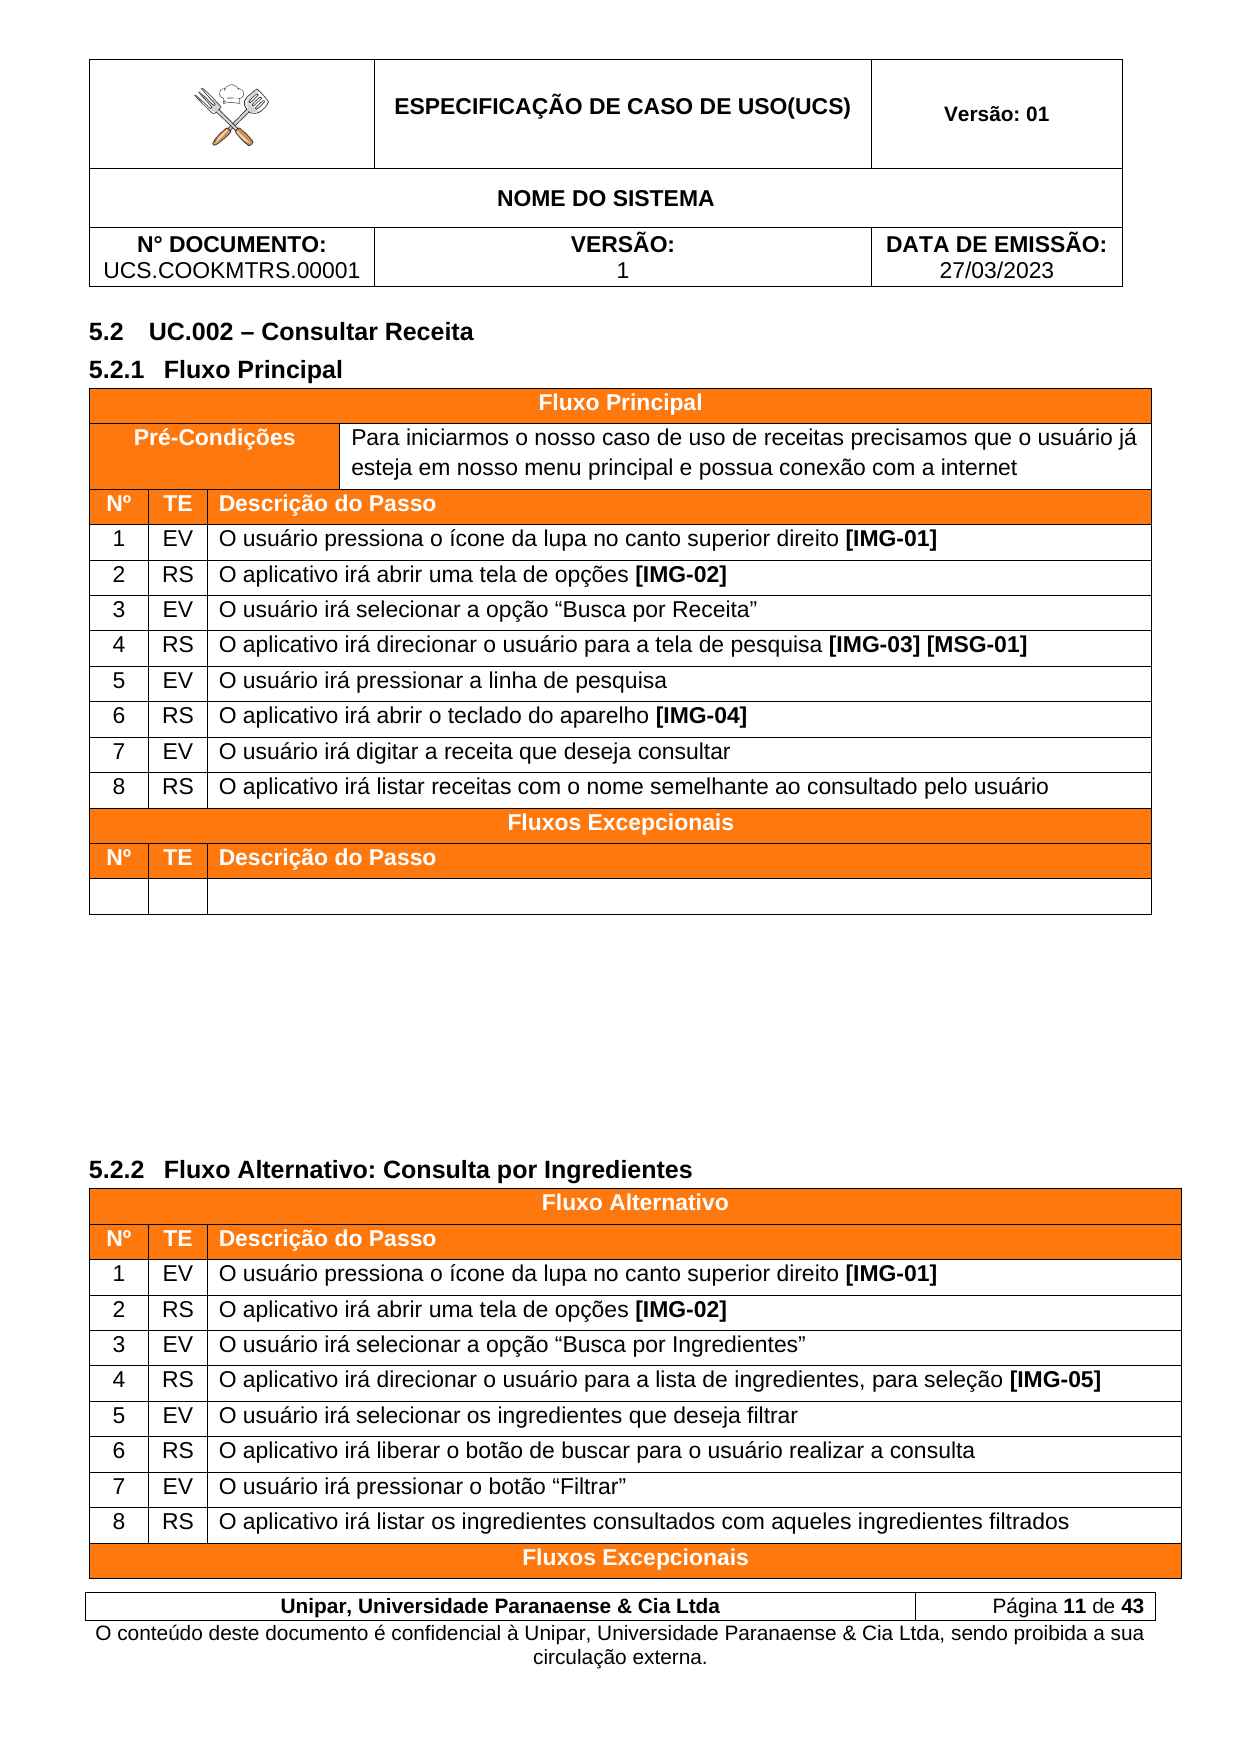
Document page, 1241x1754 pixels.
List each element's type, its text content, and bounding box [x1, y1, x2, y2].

table_cell O aplicativo irá abrir uma tela de opções [IMG-02] [208, 561, 1151, 595]
table_cell 4 [90, 1366, 148, 1401]
table_cell O usuário irá selecionar a opção “Busca por Receita” [208, 596, 1151, 630]
table_cell [149, 879, 207, 914]
table_cell EV [149, 1260, 207, 1294]
table_cell Pré-Condições [90, 424, 339, 489]
table_cell RS [149, 631, 207, 666]
table_cell 3 [90, 1331, 148, 1365]
table_cell 3 [90, 596, 148, 630]
table_cell O aplicativo irá listar os ingredientes consultados com aqueles ingredientes filtrados [208, 1508, 1181, 1542]
table_cell O usuário irá pressionar a linha de pesquisa [208, 667, 1151, 701]
table_cell TE [149, 1225, 207, 1259]
picture [177, 60, 286, 168]
table_cell O usuário pressiona o ícone da lupa no canto superior direito [IMG-01] [208, 1260, 1181, 1294]
table_cell 2 [90, 1296, 148, 1330]
table_cell Nº [90, 1225, 148, 1259]
table_header Fluxo Alternativo [90, 1189, 1181, 1224]
table_cell RS [149, 561, 207, 595]
table_cell O aplicativo irá abrir uma tela de opções [IMG-02] [208, 1296, 1181, 1330]
table_cell EV [149, 1473, 207, 1507]
table_cell EV [149, 1402, 207, 1436]
table_cell Para iniciarmos o nosso caso de uso de receitas precisamos que o usuário já esteja em nosso menu principal e possua conexão com a internet [340, 424, 1151, 489]
table_cell Descrição do Passo [208, 844, 1151, 878]
table_cell Fluxos Excepcionais [90, 809, 1151, 843]
subtitle UC.002 – Consultar Receita [89, 317, 1152, 346]
subtitle Fluxo Principal [89, 354, 1152, 383]
table_cell O aplicativo irá direcionar o usuário para a lista de ingredientes, para seleção [IMG-05] [208, 1366, 1181, 1401]
table_cell O aplicativo irá liberar o botão de buscar para o usuário realizar a consulta [208, 1437, 1181, 1472]
table_cell EV [149, 596, 207, 630]
table_cell 6 [90, 1437, 148, 1472]
table_cell EV [149, 1331, 207, 1365]
table_cell O usuário pressiona o ícone da lupa no canto superior direito [IMG-01] [208, 525, 1151, 559]
table_cell Nº [90, 490, 148, 524]
table_cell RS [149, 1437, 207, 1472]
table_cell O usuário irá selecionar a opção “Busca por Ingredientes” [208, 1331, 1181, 1365]
table_cell [208, 879, 1151, 914]
table_cell 8 [90, 1508, 148, 1542]
table_header Fluxo Principal [90, 389, 1151, 423]
table_cell RS [149, 773, 207, 807]
table_cell 2 [90, 561, 148, 595]
table_cell O usuário irá digitar a receita que deseja consultar [208, 738, 1151, 772]
table_cell 6 [90, 702, 148, 737]
table_cell RS [149, 1366, 207, 1401]
table_cell O usuário irá selecionar os ingredientes que deseja filtrar [208, 1402, 1181, 1436]
table_cell O aplicativo irá abrir o teclado do aparelho [IMG-04] [208, 702, 1151, 737]
table_cell Fluxos Excepcionais [90, 1544, 1181, 1578]
table_cell 7 [90, 738, 148, 772]
table_cell O usuário irá pressionar o botão “Filtrar” [208, 1473, 1181, 1507]
table_cell EV [149, 667, 207, 701]
table_cell RS [149, 702, 207, 737]
table_cell Descrição do Passo [208, 1225, 1181, 1259]
table_cell RS [149, 1508, 207, 1542]
table_cell Descrição do Passo [208, 490, 1151, 524]
table_cell RS [149, 1296, 207, 1330]
table_cell EV [149, 738, 207, 772]
table_cell O aplicativo irá direcionar o usuário para a tela de pesquisa [IMG-03] [MSG-01] [208, 631, 1151, 666]
table_cell TE [149, 844, 207, 878]
subtitle Fluxo Alternativo: Consulta por Ingredientes [89, 1155, 1152, 1184]
table_cell 8 [90, 773, 148, 807]
table_cell EV [149, 525, 207, 559]
table_cell O aplicativo irá listar receitas com o nome semelhante ao consultado pelo usuário [208, 773, 1151, 807]
table_cell 7 [90, 1473, 148, 1507]
table_cell Nº [90, 844, 148, 878]
table_cell 5 [90, 1402, 148, 1436]
table_cell TE [149, 490, 207, 524]
table_cell [90, 879, 148, 914]
table_cell 4 [90, 631, 148, 666]
table_cell 1 [90, 1260, 148, 1294]
table_cell 5 [90, 667, 148, 701]
table_cell 1 [90, 525, 148, 559]
